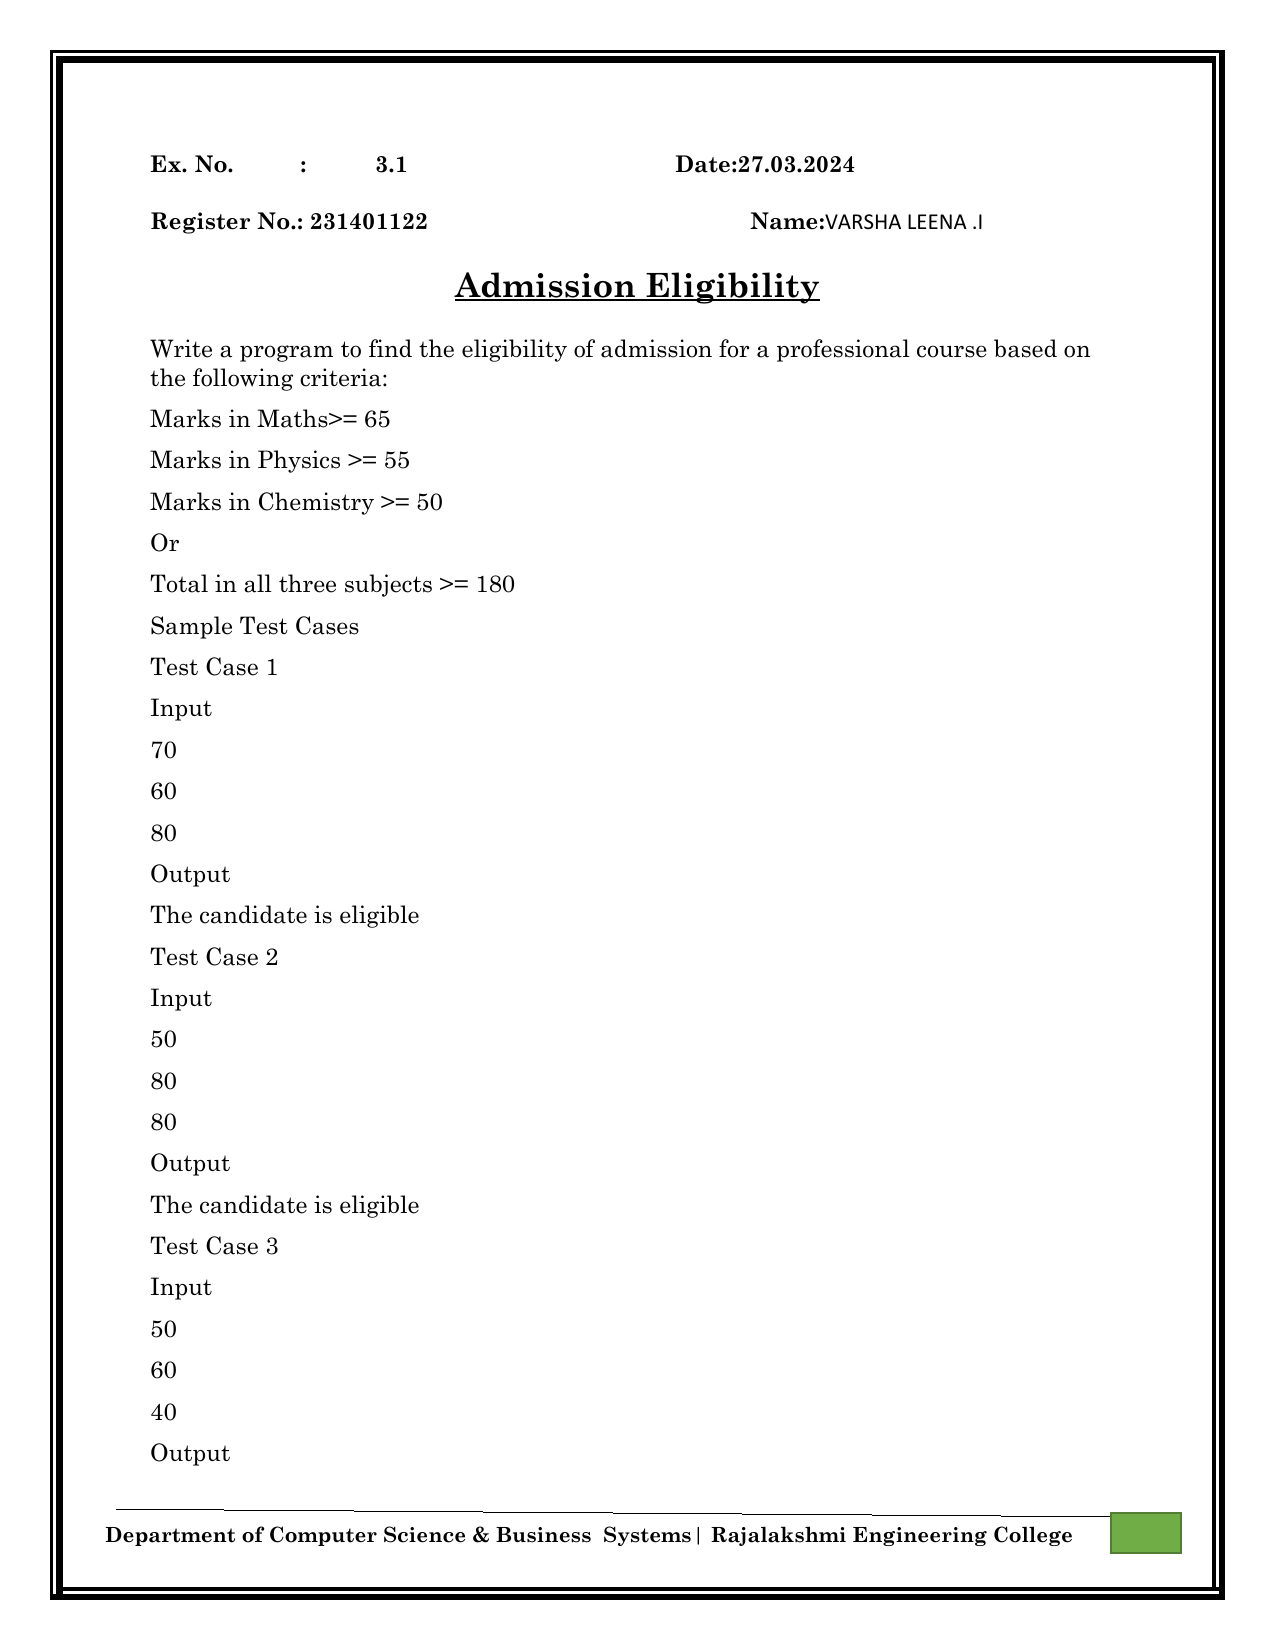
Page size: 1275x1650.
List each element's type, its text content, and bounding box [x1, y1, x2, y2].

text The candidate is eligible [150, 1189, 1125, 1218]
text Admission Eligibility [150, 264, 1125, 304]
text Marks in Chemistry >= 50 [150, 486, 1125, 515]
text Total in all three subjects >= 180 [150, 569, 1125, 598]
text Input [150, 983, 1125, 1012]
text 60 [150, 1355, 1125, 1384]
text Sample Test Cases [150, 611, 1125, 639]
text 80 [150, 817, 1125, 846]
text Marks in Maths>= 65 [150, 404, 1125, 433]
text Output [150, 859, 1125, 887]
text 80 [150, 1107, 1125, 1136]
text 80 [150, 1065, 1125, 1094]
text Marks in Physics >= 55 [150, 445, 1125, 474]
text 70 [150, 734, 1125, 763]
text 60 [150, 776, 1125, 805]
text 50 [150, 1024, 1125, 1053]
text Ex. No. : 3.1 Date:27.03.2024 [150, 150, 1125, 178]
text Input [150, 1272, 1125, 1301]
text Input [150, 693, 1125, 722]
text Output [150, 1438, 1125, 1466]
text Write a program to find the eligibility of admission for a professional course based on the following criteria: [150, 333, 1125, 391]
text Register No.: 231401122 Name:VARSHA LEENA .I [150, 207, 1125, 235]
text The candidate is eligible [150, 900, 1125, 929]
text 40 [150, 1396, 1125, 1425]
text Test Case 2 [150, 941, 1125, 970]
text Test Case 1 [150, 652, 1125, 681]
text Or [150, 528, 1125, 557]
text 50 [150, 1313, 1125, 1342]
text Test Case 3 [150, 1231, 1125, 1260]
text Output [150, 1148, 1125, 1177]
